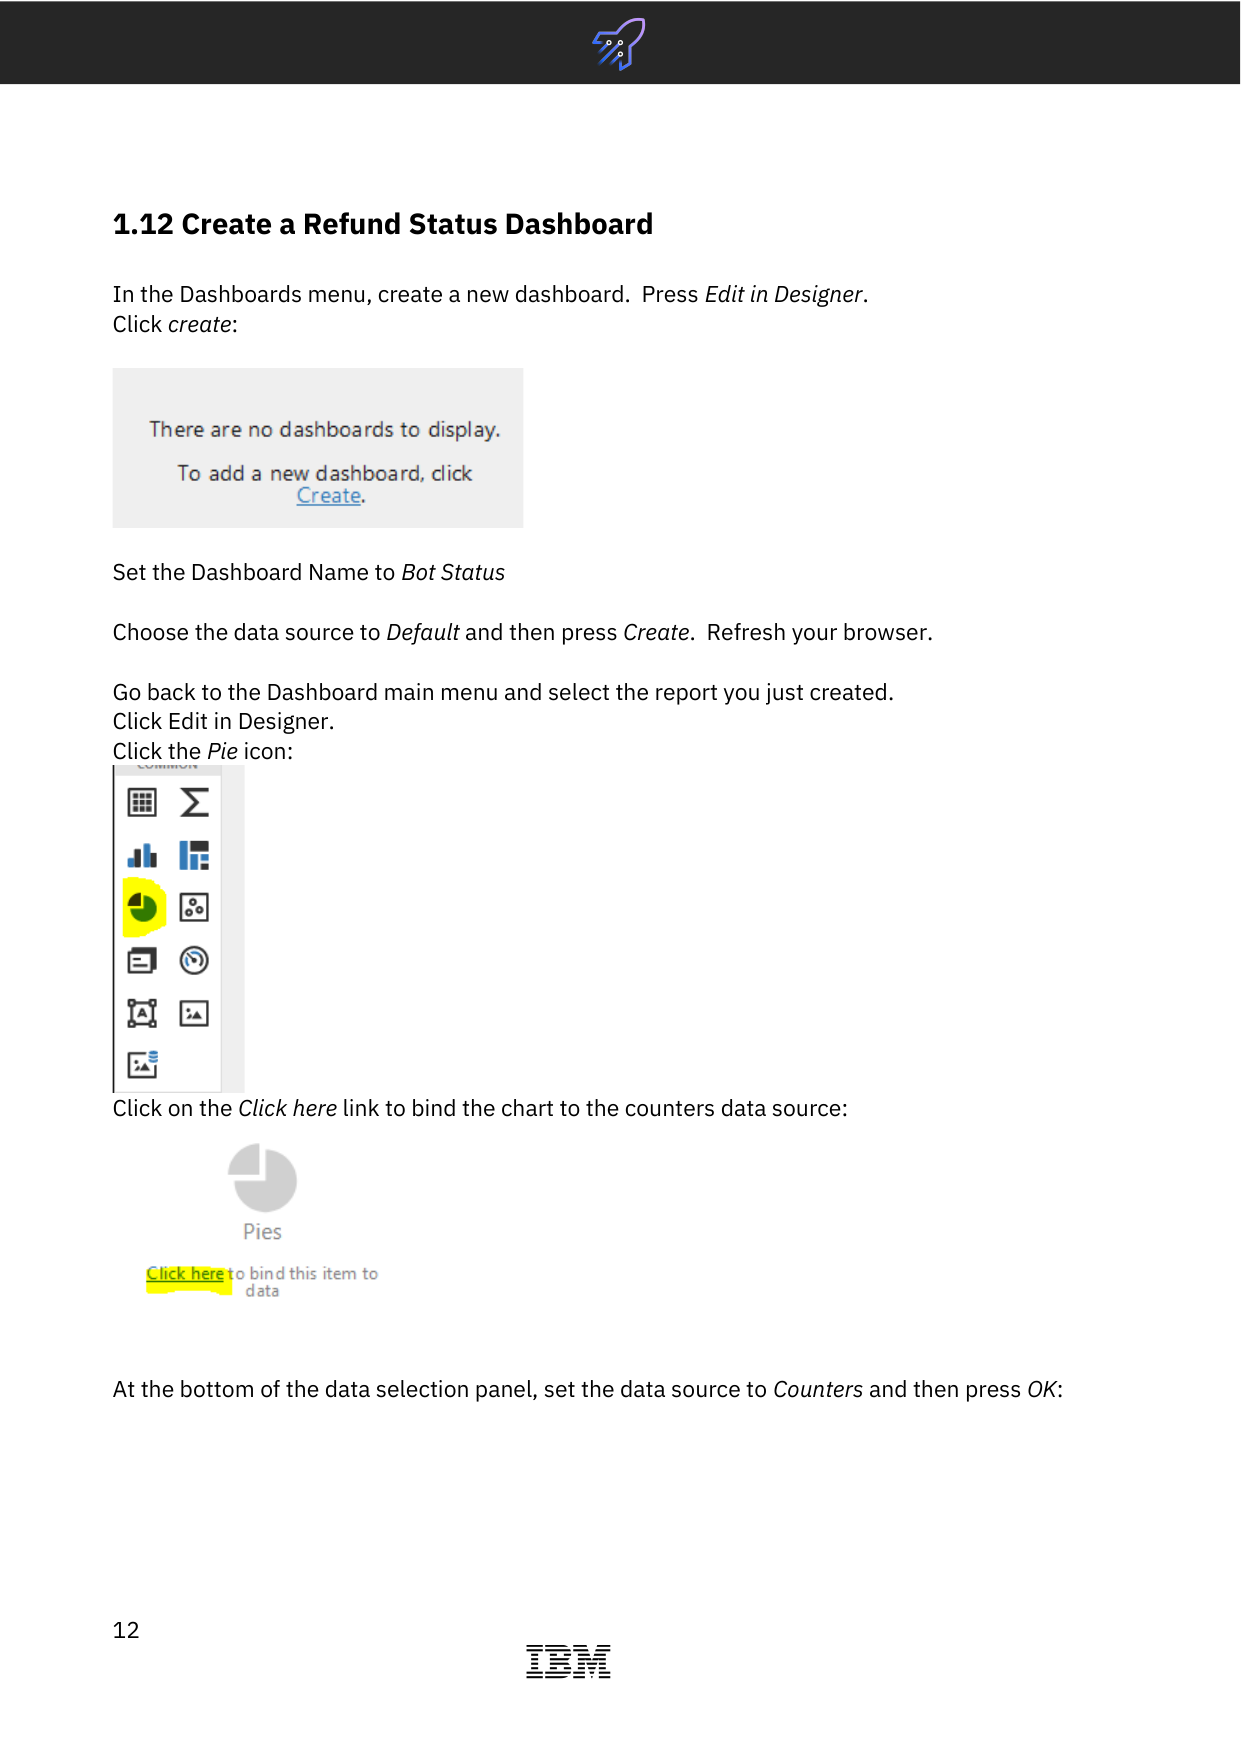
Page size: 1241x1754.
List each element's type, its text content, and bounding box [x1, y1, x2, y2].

text Choose the data source to Default and then press Create. Refresh your browser. [112, 617, 1128, 647]
text Click the Pie icon: [112, 736, 1128, 766]
text In the Dashboards menu, create a new dashboard. Press Edit in Designer. [112, 279, 1128, 308]
text At the bottom of the data selection panel, set the data source to Counters and then press OK: [112, 1373, 1128, 1403]
picture [112, 765, 245, 1093]
text Click on the Click here link to bind the chart to the counters data source: [112, 1092, 1128, 1122]
text Click create: [112, 308, 1128, 338]
picture [588, 14, 649, 75]
text Go back to the Dashboard main menu and select the report you just created. [112, 676, 1128, 706]
picture [526, 1645, 611, 1679]
subtitle Create a Refund Status Dashboard [112, 205, 1128, 243]
text Click Edit in Designer. [112, 706, 1128, 736]
picture [112, 1122, 433, 1344]
text Set the Dashboard Name to Bot Status [112, 557, 1128, 587]
picture [112, 368, 524, 528]
